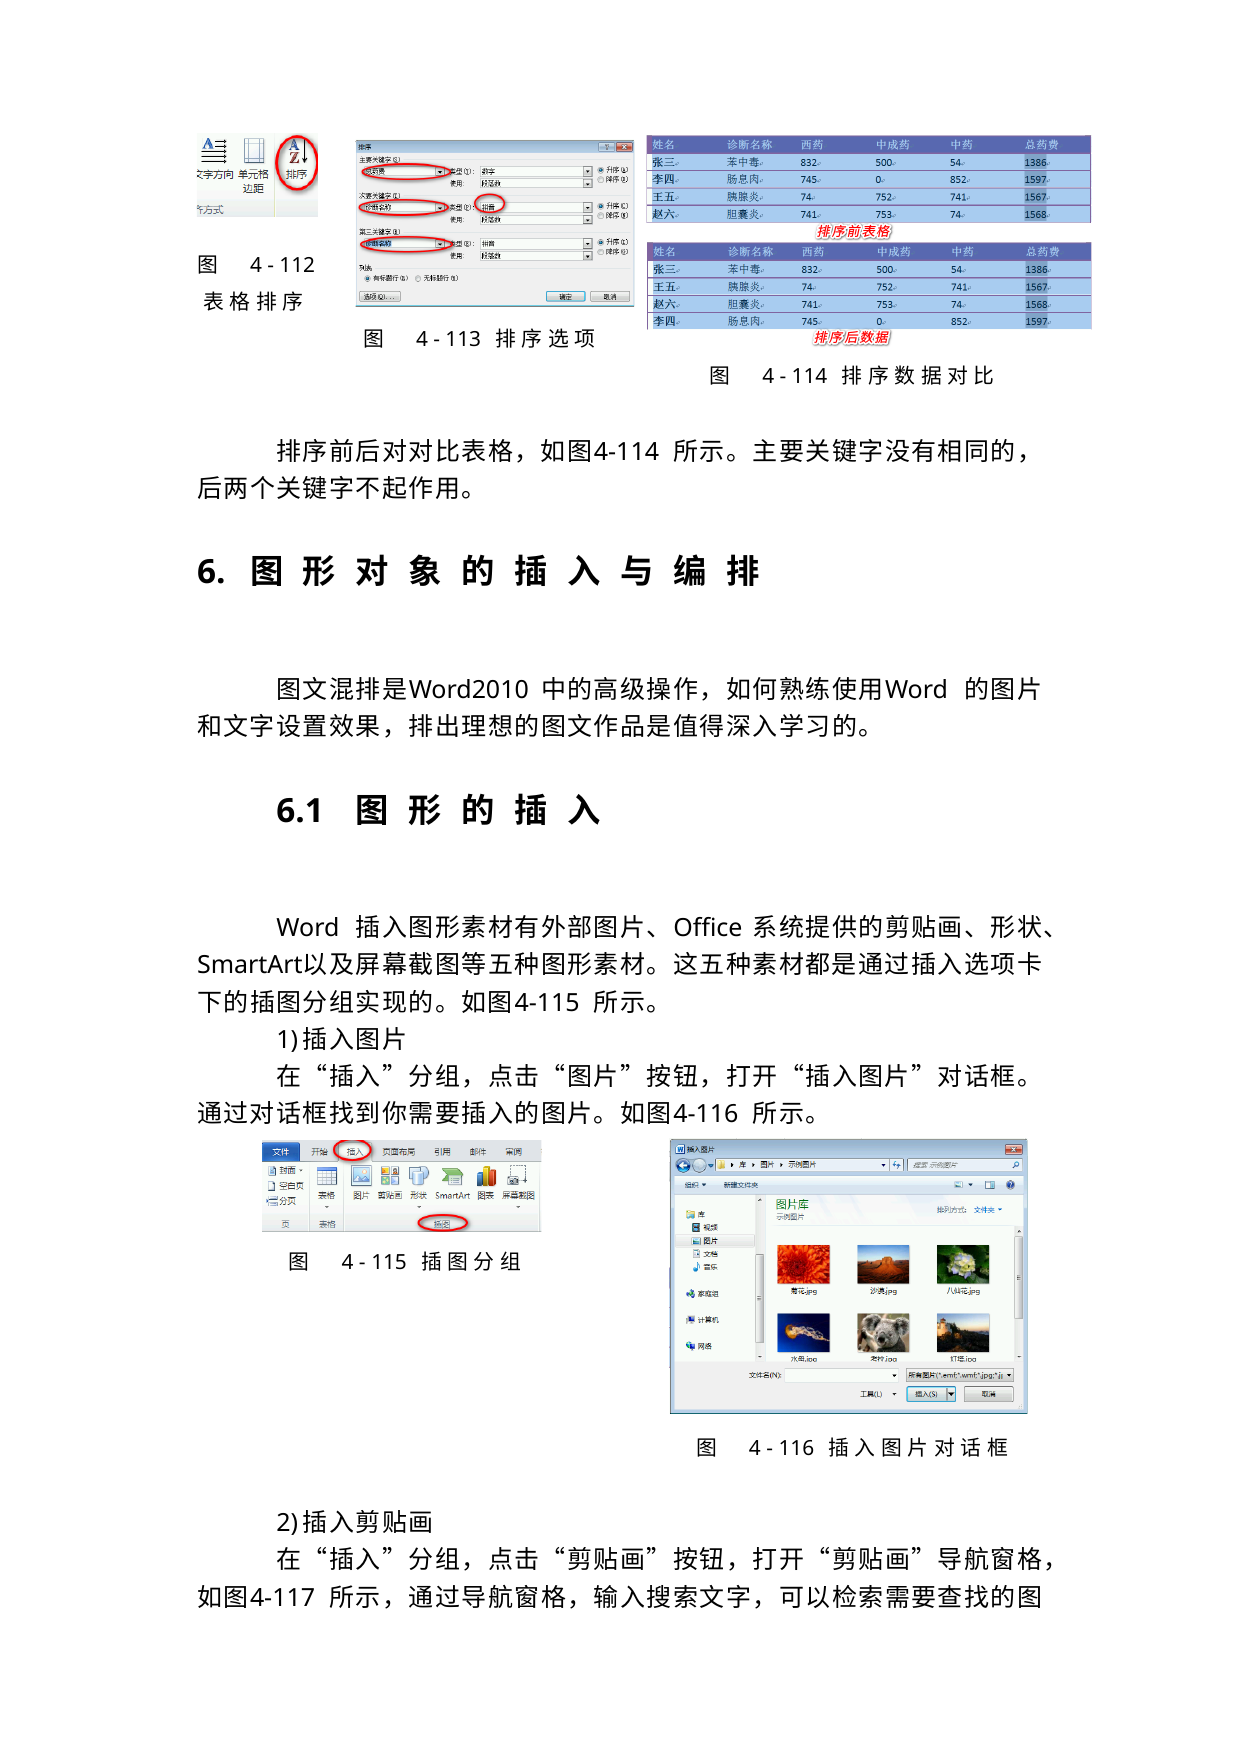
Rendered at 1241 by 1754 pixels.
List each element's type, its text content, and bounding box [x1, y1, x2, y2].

text 排序前后对对比表格，如图4-114所示。主要关键字没有相同的，后两个关键字不起作用。 [197, 431, 1043, 505]
picture [196, 133, 318, 217]
list 在“插入”分组，点击“图片”按钮，打开“插入图片”对话框。通过对话框找到你需要插入的图片。如图4-116所示。 [197, 1056, 1043, 1130]
picture [355, 139, 635, 307]
picture [262, 1140, 542, 1232]
text 图文混排是Word2010中的高级操作，如何熟练使用Word的图片和文字设置效果，排出理想的图文作品是值得深入学习的。 [197, 669, 1043, 743]
table_header 图 4 - 112表格排序 [186, 133, 326, 393]
picture [646, 135, 1092, 349]
list 插入剪贴画 [250, 1502, 1043, 1539]
picture [669, 1138, 1028, 1414]
list 插入图片 [250, 1019, 1043, 1056]
table_header 图 4 - 113排序选项 [326, 133, 619, 393]
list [197, 1539, 1043, 1614]
subtitle 6. 图形对象的插入与编排 [197, 532, 1043, 607]
text Word插入图形素材有外部图片、Office系统提供的剪贴画、形状、SmartArt以及屏幕截图等五种图形素材。这五种素材都是通过插入选项卡下的插图分组实现的。如图4-115所示。 [197, 907, 1043, 1019]
table_header 图 4 - 114排序数据对比 [619, 133, 1074, 393]
table_header 图 4 - 115插图分组 [186, 1130, 630, 1465]
subtitle 6.1 图形的插入 [197, 770, 1043, 845]
table_header 图 4 - 116插入图片对话框 [630, 1130, 1074, 1465]
